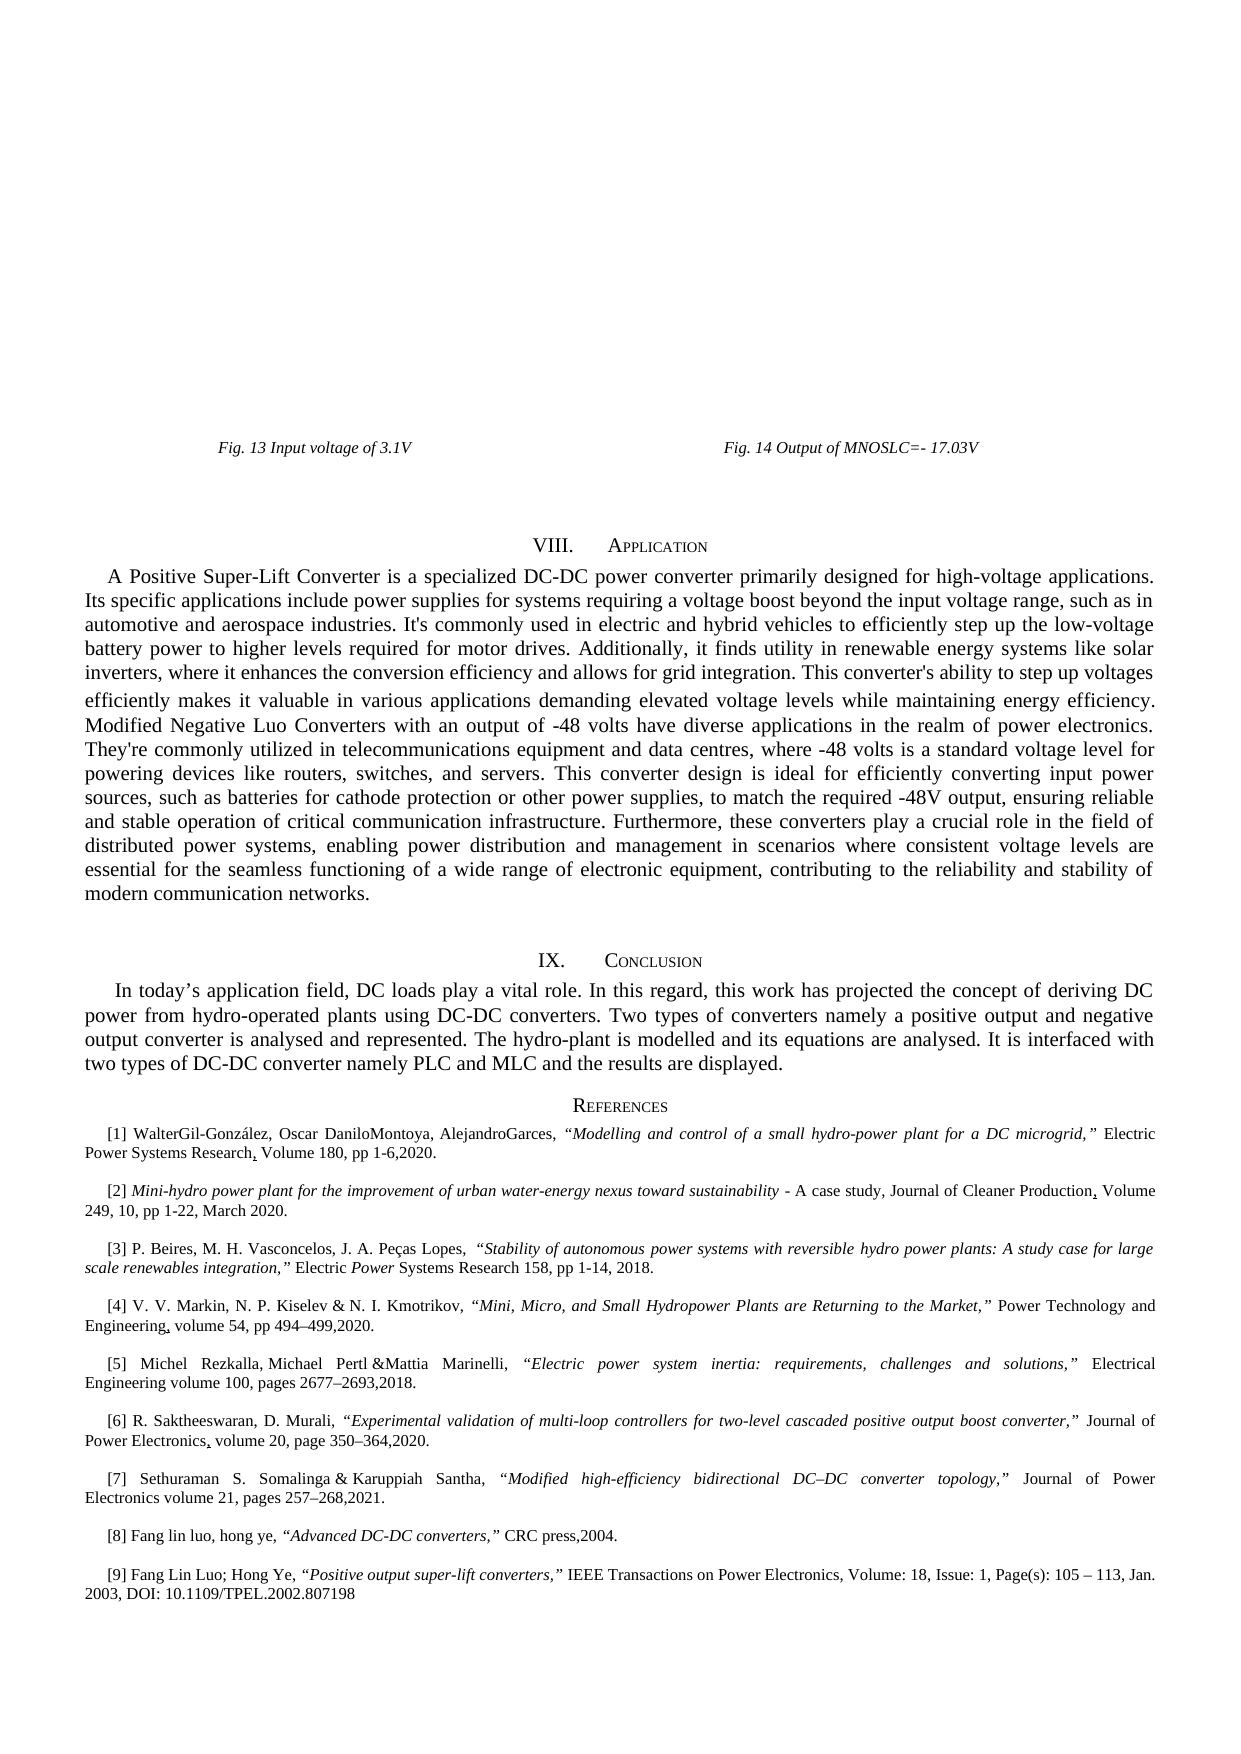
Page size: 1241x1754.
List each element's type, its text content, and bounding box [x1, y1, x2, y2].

subtitle REFERENCES [84, 1093, 1156, 1117]
text [1] WalterGil-González, Oscar DaniloMontoya, AlejandroGarces, “Modelling and control of a small hydro-power plant for a DC microgrid,” Electric Power Systems Research, Volume 180, pp 1-6,2020. [84, 1124, 1156, 1162]
text [7] Sethuraman S. Somalinga & Karuppiah Santha, “Modified high-efficiency bidirectional DC–DC converter topology,” Journal of Power Electronics volume 21, pages 257–268,2021. [84, 1469, 1156, 1507]
text Fig. 13 Input voltage of 3.1V Fig. 14 Output of MNOSLC=- 17.03V [84, 438, 1156, 457]
text A Positive Super-Lift Converter is a specialized DC-DC power converter primarily designed for high-voltage applications. Its specific applications include power supplies for systems requiring a voltage boost beyond the input voltage range, such as in automotive and aerospace industries. It's commonly used in electric and hybrid vehicles to efficiently step up the low-voltage battery power to higher levels required for motor drives. Additionally, it finds utility in renewable energy systems like solar inverters, where it enhances the conversion efficiency and allows for grid integration. This converter's ability to step up voltages efficiently makes it valuable in various applications demanding elevated voltage levels while maintaining energy efficiency. Modified Negative Luo Converters with an output of -48 volts have diverse applications in the realm of power electronics. They're commonly utilized in telecommunications equipment and data centres, where -48 volts is a standard voltage level for powering devices like routers, switches, and servers. This converter design is ideal for efficiently converting input power sources, such as batteries for cathode protection or other power supplies, to match the required -48V output, ensuring reliable and stable operation of critical communication infrastructure. Furthermore, these converters play a crucial role in the field of distributed power systems, enabling power distribution and management in scenarios where consistent voltage levels are essential for the seamless functioning of a wide range of electronic equipment, contributing to the reliability and stability of modern communication networks. [84, 564, 1156, 905]
subtitle APPLICATION [84, 533, 1156, 557]
text [2] Mini-hydro power plant for the improvement of urban water-energy nexus toward sustainability - A case study, Journal of Cleaner Production, Volume 249, 10, pp 1-22, March 2020. [84, 1181, 1156, 1219]
text [4] V. V. Markin, N. P. Kiselev & N. I. Kmotrikov, “Mini, Micro, and Small Hydropower Plants are Returning to the Market,” Power Technology and Engineering, volume 54, pp 494–499,2020. [84, 1296, 1156, 1334]
text [8] Fang lin luo, hong ye, “Advanced DC-DC converters,” CRC press,2004. [84, 1526, 1156, 1545]
text In today’s application field, DC loads play a vital role. In this regard, this work has projected the concept of deriving DC power from hydro-operated plants using DC-DC converters. Two types of converters namely a positive output and negative output converter is analysed and represented. The hydro-plant is modelled and its equations are analysed. It is interfaced with two types of DC-DC converter namely PLC and MLC and the results are displayed. [84, 978, 1156, 1075]
subtitle CONCLUSION [84, 948, 1156, 972]
text [3] P. Beires, M. H. Vasconcelos, J. A. Peças Lopes, “Stability of autonomous power systems with reversible hydro power plants: A study case for large scale renewables integration,” Electric Power Systems Research 158, pp 1-14, 2018. [84, 1239, 1156, 1277]
text [9] Fang Lin Luo; Hong Ye, “Positive output super-lift converters,” IEEE Transactions on Power Electronics, Volume: 18, Issue: 1, Page(s): 105 – 113, Jan. 2003, DOI: 10.1109/TPEL.2002.807198 [84, 1564, 1156, 1603]
text [6] R. Saktheeswaran, D. Murali, “Experimental validation of multi-loop controllers for two-level cascaded positive output boost converter,” Journal of Power Electronics, volume 20, page 350–364,2020. [84, 1411, 1156, 1449]
text [5] Michel Rezkalla, Michael Pertl &Mattia Marinelli, “Electric power system inertia: requirements, challenges and solutions,” Electrical Engineering volume 100, pages 2677–2693,2018. [84, 1354, 1156, 1392]
